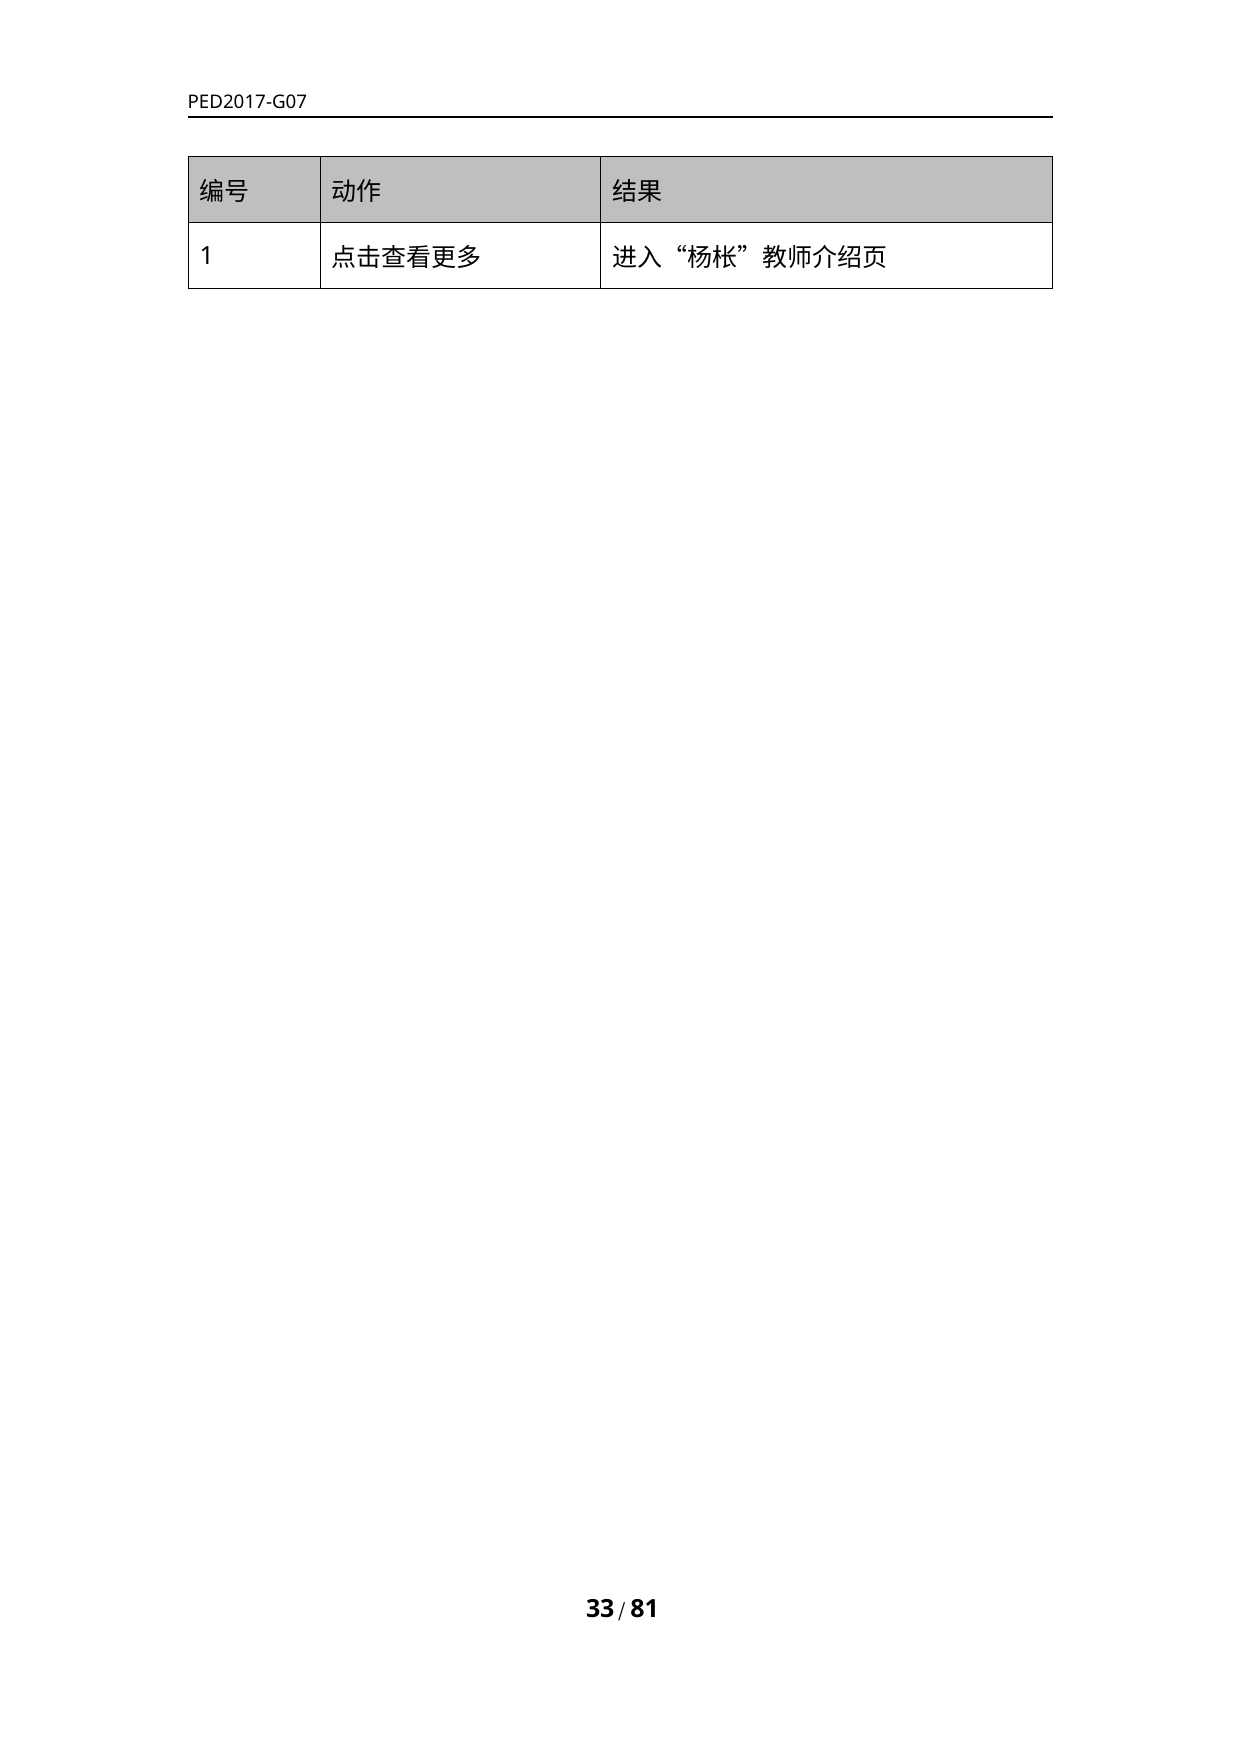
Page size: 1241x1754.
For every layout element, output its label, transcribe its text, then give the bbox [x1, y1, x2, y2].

table_cell 1 [189, 223, 320, 288]
table_cell 进入“杨枨”教师介绍页 [601, 223, 1052, 288]
table_cell 点击查看更多 [321, 223, 600, 288]
table_header 编号 [189, 157, 320, 222]
table_header 动作 [321, 157, 600, 222]
table_header 结果 [601, 157, 1052, 222]
